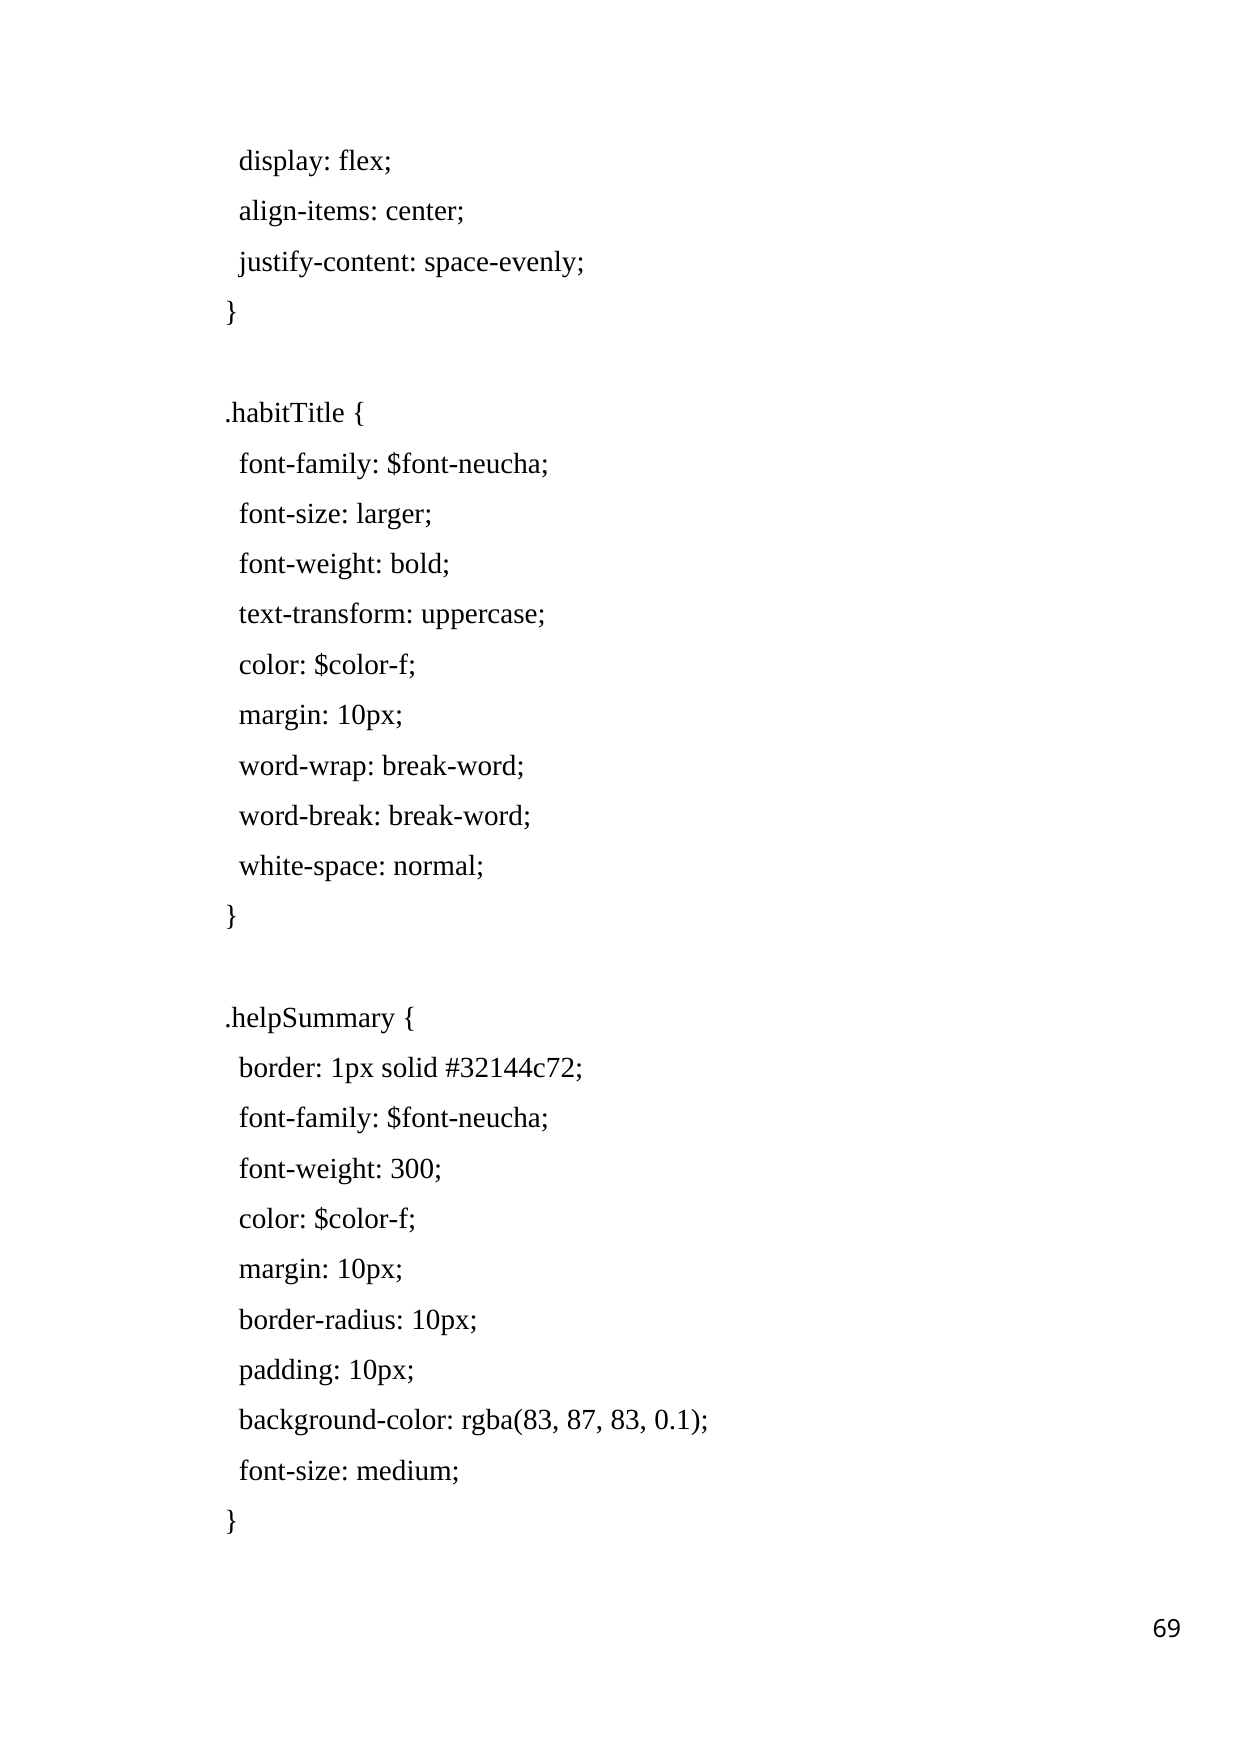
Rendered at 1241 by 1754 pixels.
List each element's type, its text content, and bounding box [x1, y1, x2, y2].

text color: $color-f; [177, 1201, 1122, 1235]
text font-size: medium; [177, 1453, 1122, 1486]
text font-family: $font-neucha; [177, 446, 1122, 479]
text justify-content: space-evenly; [177, 244, 1122, 277]
text margin: 10px; [177, 1251, 1122, 1285]
text display: flex; [177, 143, 1122, 177]
text margin: 10px; [177, 697, 1122, 731]
text background-color: rgba(83, 87, 83, 0.1); [177, 1402, 1122, 1436]
text } [177, 294, 1122, 328]
text word-wrap: break-word; [177, 748, 1122, 781]
text } [177, 898, 1122, 932]
text word-break: break-word; [177, 798, 1122, 831]
text font-size: larger; [177, 496, 1122, 529]
text .habitTitle { [177, 395, 1122, 429]
text font-family: $font-neucha; [177, 1101, 1122, 1134]
text } [177, 1503, 1122, 1537]
text border-radius: 10px; [177, 1302, 1122, 1335]
text text-transform: uppercase; [177, 597, 1122, 630]
text white-space: normal; [177, 848, 1122, 882]
text font-weight: bold; [177, 546, 1122, 580]
text align-items: center; [177, 193, 1122, 227]
text .helpSummary { [177, 1000, 1122, 1033]
text color: $color-f; [177, 647, 1122, 681]
text border: 1px solid #32144c72; [177, 1050, 1122, 1084]
text font-weight: 300; [177, 1151, 1122, 1184]
text padding: 10px; [177, 1352, 1122, 1386]
